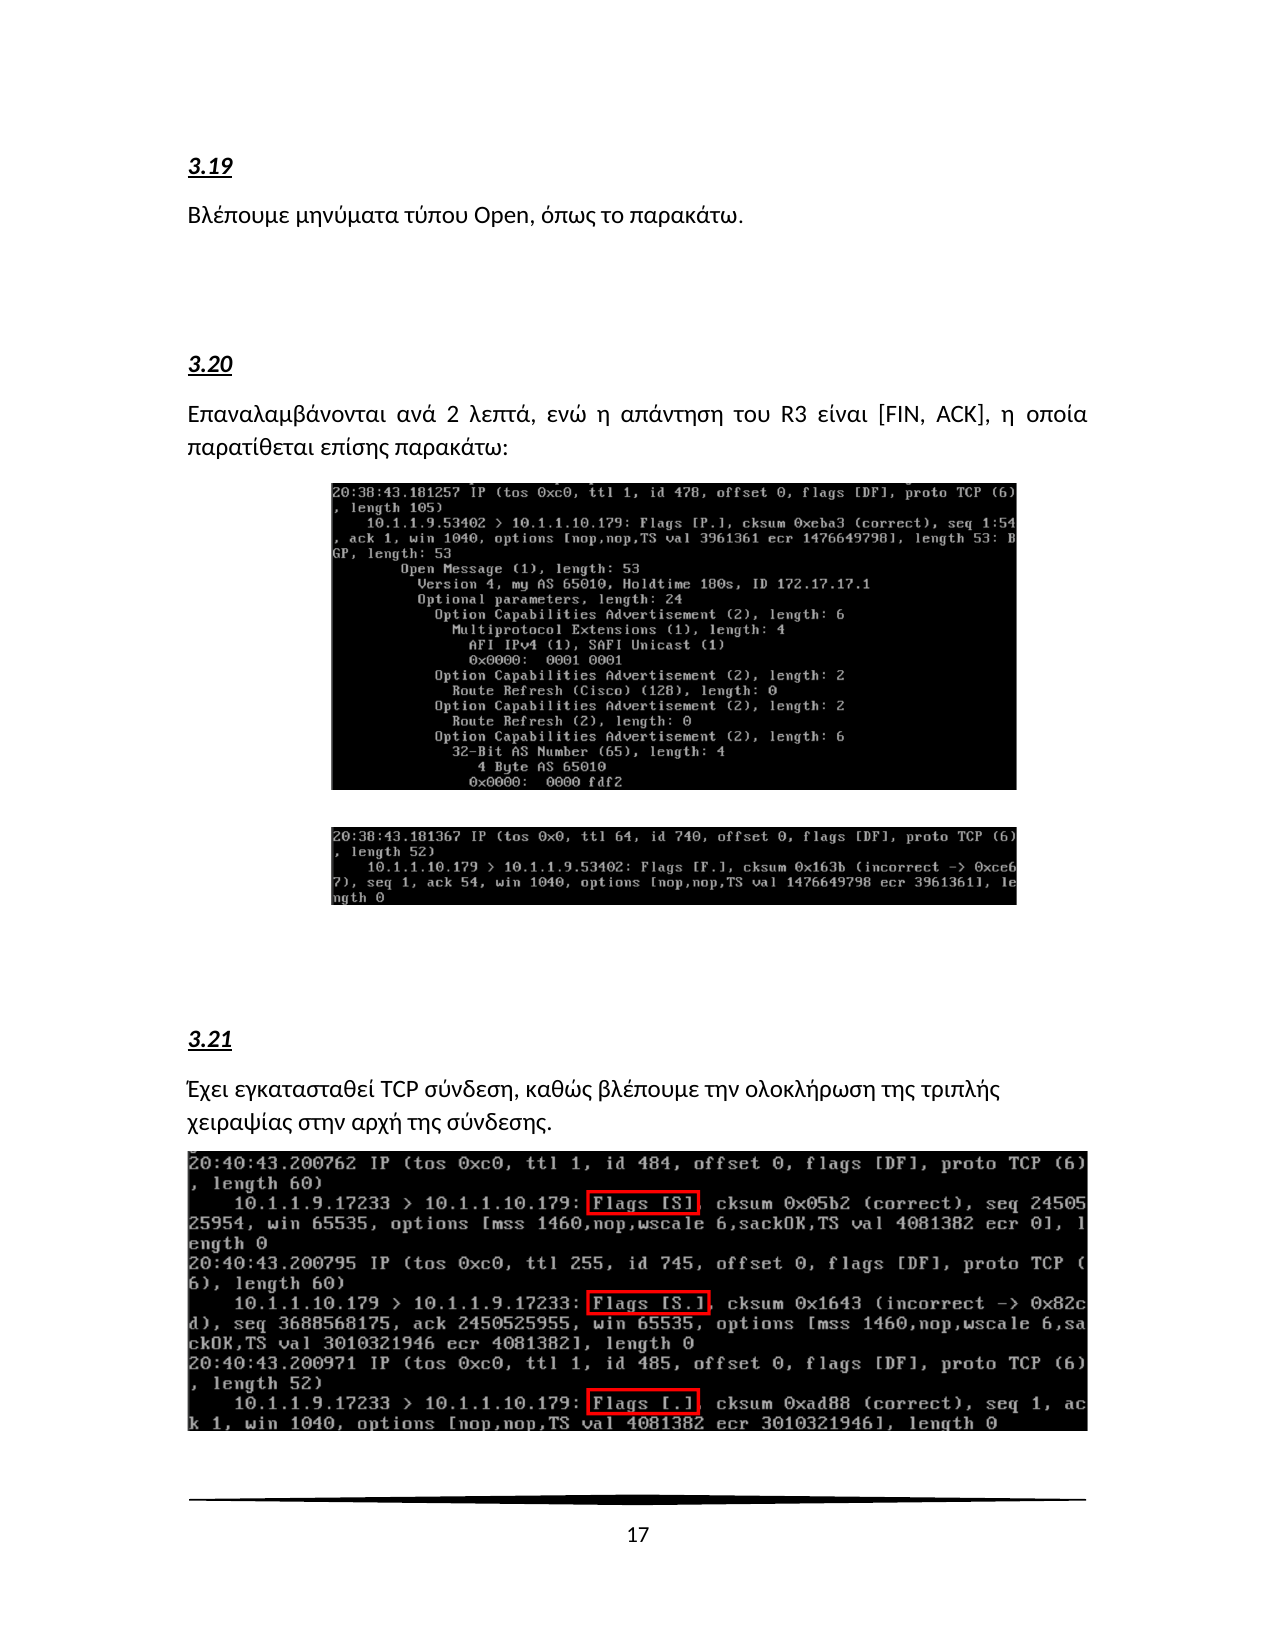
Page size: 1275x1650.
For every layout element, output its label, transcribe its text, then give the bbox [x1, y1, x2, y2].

text Έχει εγκατασταθεί TCP σύνδεση, καθώς βλέπουμε την ολοκλήρωση της τριπλής χειραψίας στην αρχή της σύνδεσης. [187, 1073, 1087, 1136]
text 3.20 [187, 348, 1087, 379]
text 3.21 [187, 1023, 1087, 1054]
picture [331, 827, 1017, 905]
picture [331, 483, 1017, 790]
text Βλέπουμε μηνύματα τύπου Open, όπως το παρακάτω. [187, 199, 1087, 230]
picture [187, 1151, 1088, 1431]
text Επαναλαμβάνονται ανά 2 λεπτά, ενώ η απάντηση του R3 είναι [FIN, ACK], η οποία παρατίθεται επίσης παρακάτω: [187, 398, 1087, 461]
text 3.19 [187, 150, 1087, 181]
